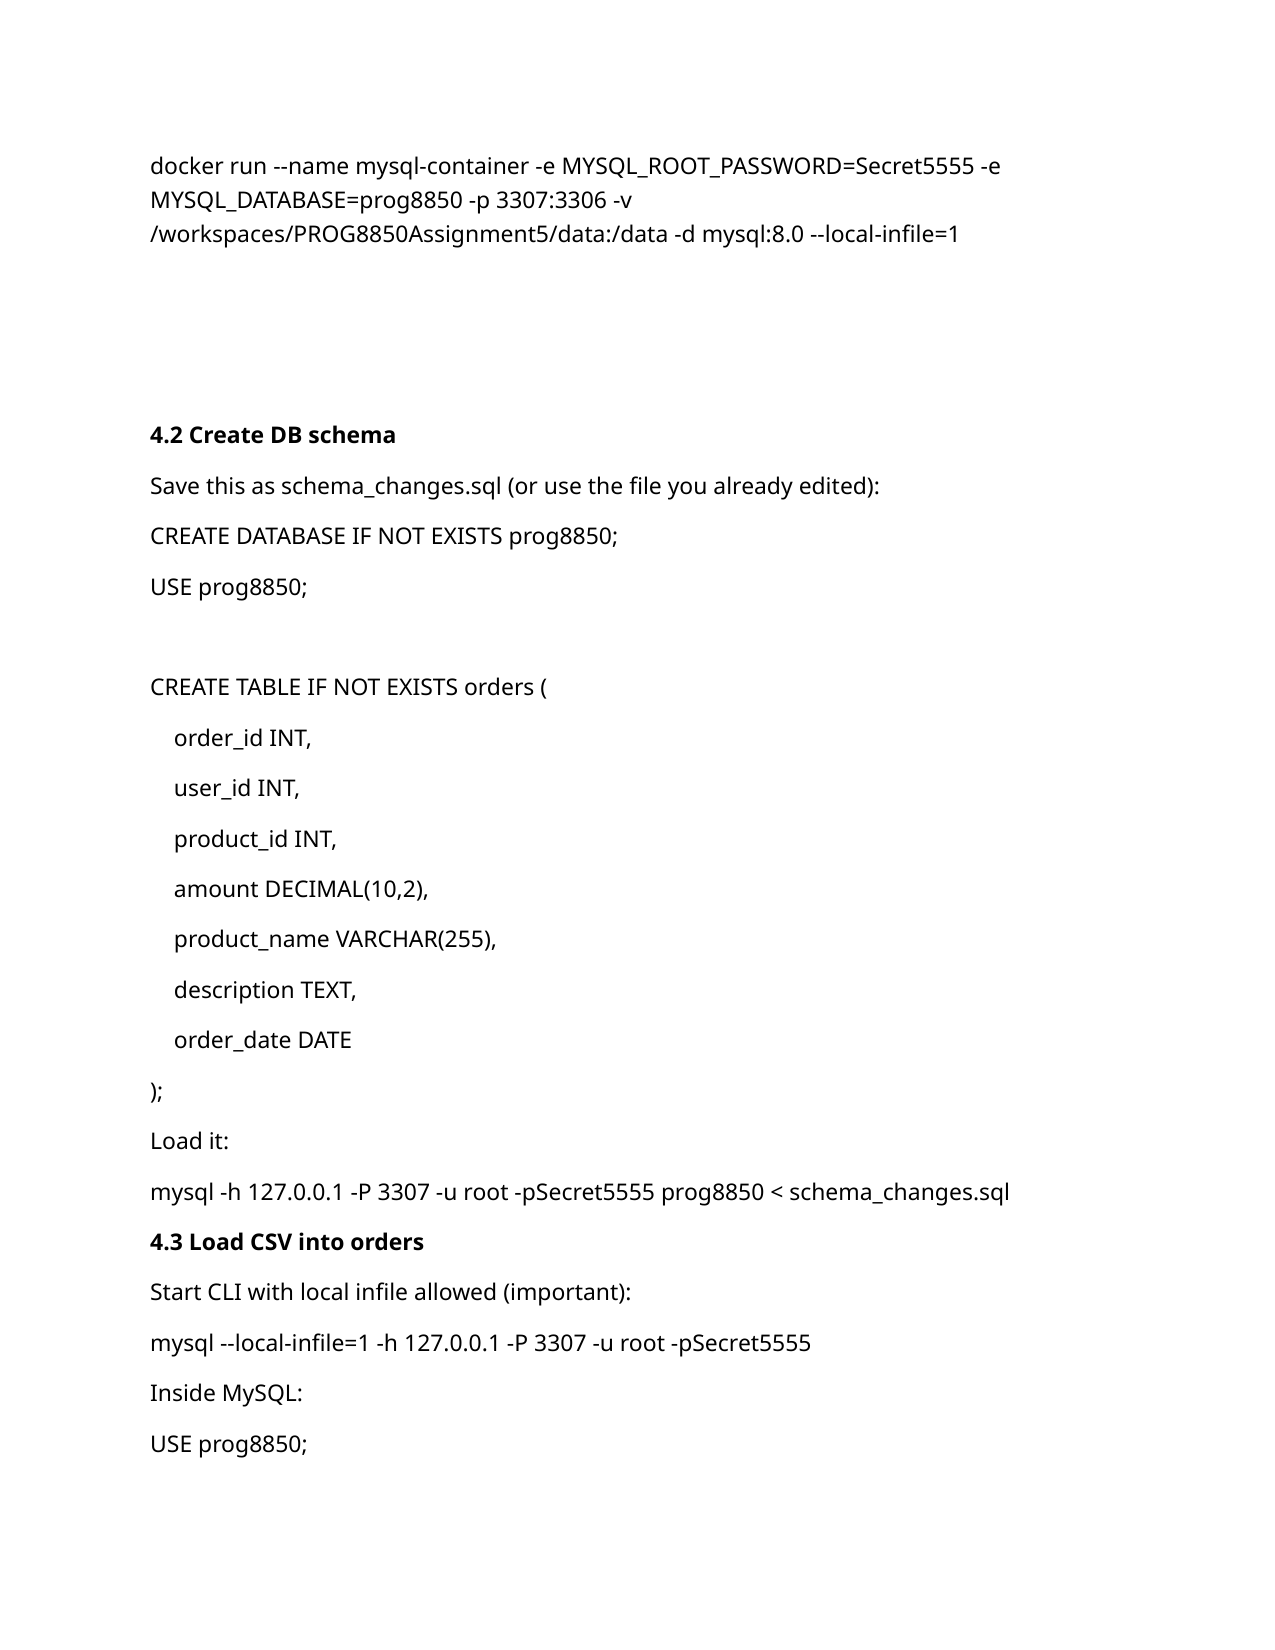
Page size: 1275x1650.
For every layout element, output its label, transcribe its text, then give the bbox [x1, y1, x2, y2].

text mysql --local-infile=1 -h 127.0.0.1 -P 3307 -u root -pSecret5555 [150, 1327, 1125, 1358]
text product_id INT, [150, 822, 1125, 854]
text amount DECIMAL(10,2), [150, 873, 1125, 904]
text Save this as schema_changes.sql (or use the file you already edited): [150, 469, 1125, 501]
text Load it: [150, 1125, 1125, 1156]
text mysql -h 127.0.0.1 -P 3307 -u root -pSecret5555 prog8850 < schema_changes.sql [150, 1175, 1125, 1207]
text description TEXT, [150, 974, 1125, 1005]
text ); [150, 1074, 1125, 1106]
text order_id INT, [150, 722, 1125, 753]
text CREATE TABLE IF NOT EXISTS orders ( [150, 671, 1125, 702]
text docker run --name mysql-container -e MYSQL_ROOT_PASSWORD=Secret5555 -e MYSQL_DATABASE=prog8850 -p 3307:3306 -v /workspaces/PROG8850Assignment5/data:/data -d mysql:8.0 --local-infile=1 [150, 150, 1125, 249]
text 4.3 Load CSV into orders [150, 1226, 1125, 1257]
text Inside MySQL: [150, 1377, 1125, 1408]
text USE prog8850; [150, 1427, 1125, 1459]
text order_date DATE [150, 1024, 1125, 1055]
text Start CLI with local infile allowed (important): [150, 1276, 1125, 1307]
text user_id INT, [150, 772, 1125, 803]
text CREATE DATABASE IF NOT EXISTS prog8850; [150, 520, 1125, 551]
text product_name VARCHAR(255), [150, 923, 1125, 954]
text 4.2 Create DB schema [150, 419, 1125, 450]
text USE prog8850; [150, 570, 1125, 602]
